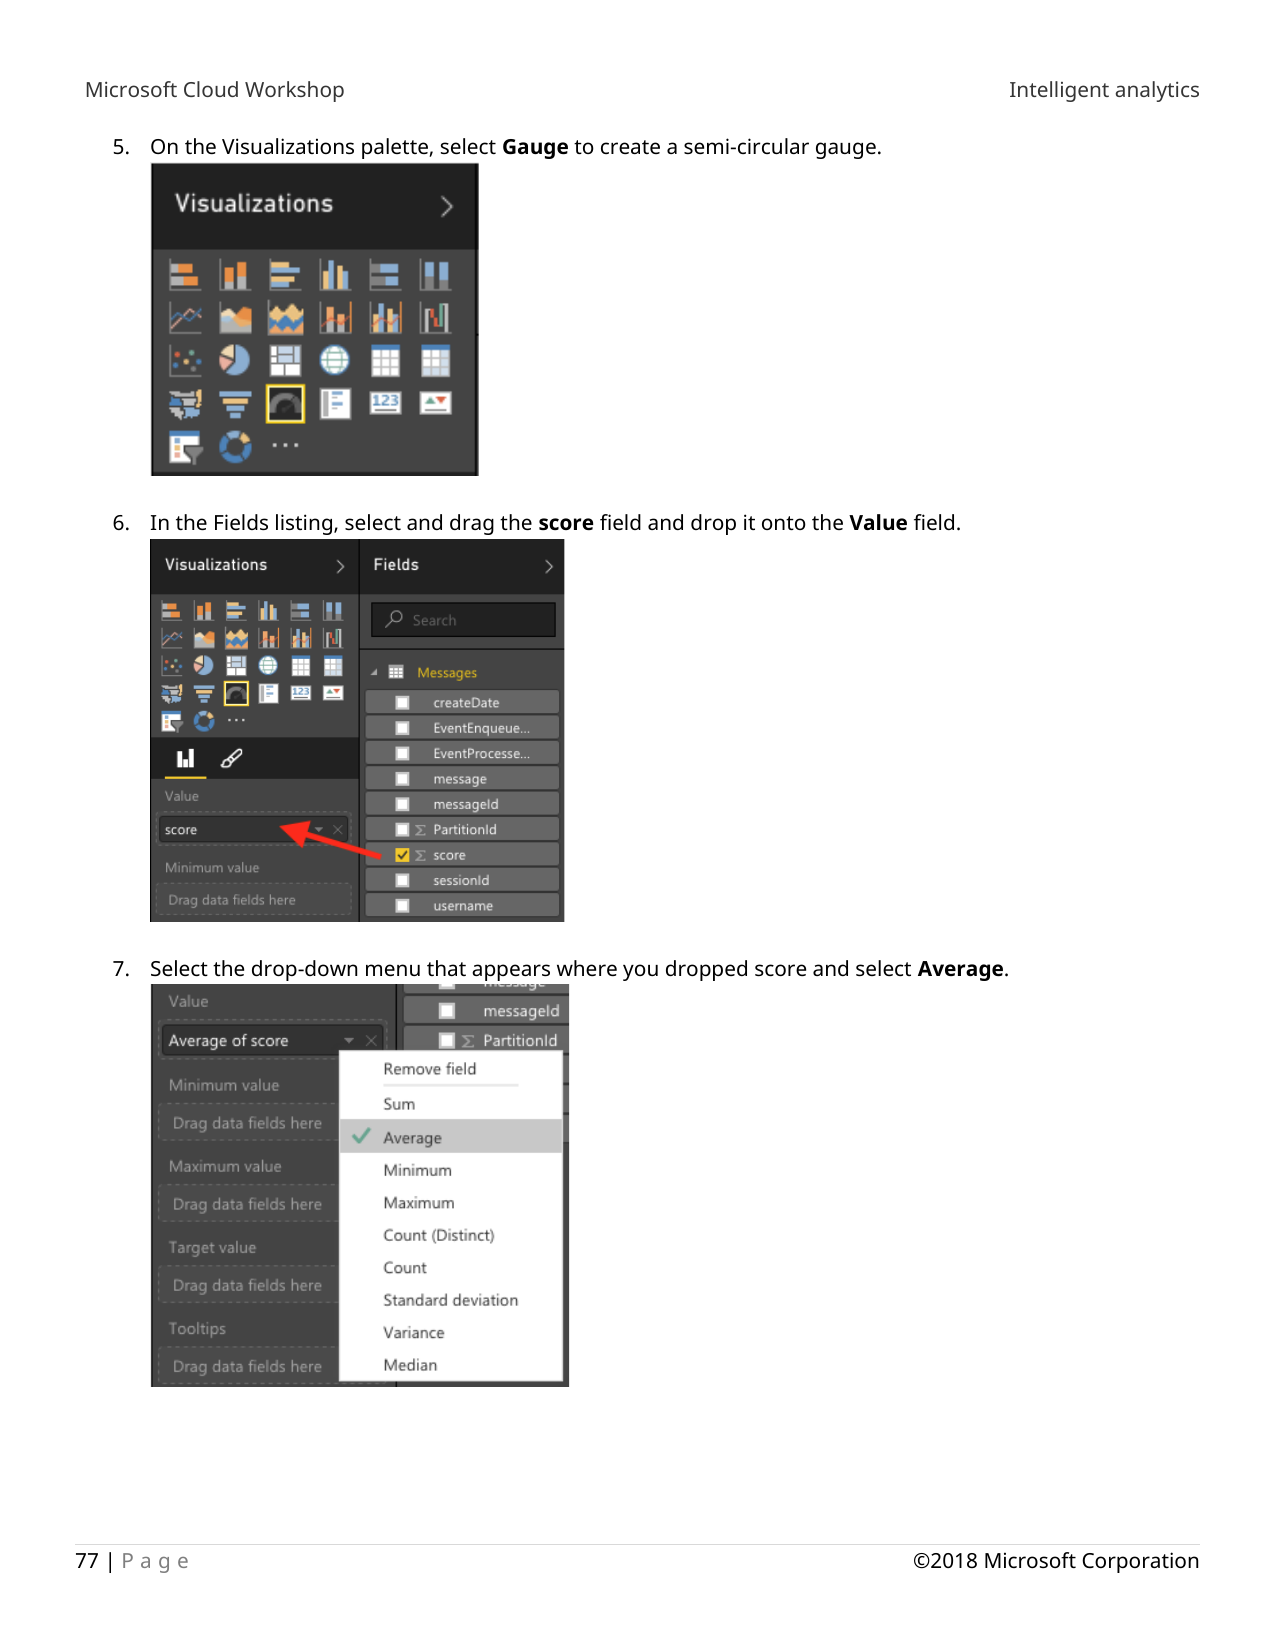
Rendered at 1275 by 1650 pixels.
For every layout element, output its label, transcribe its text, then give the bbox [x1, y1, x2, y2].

picture [150, 539, 565, 922]
picture [150, 984, 570, 1387]
picture [150, 162, 479, 476]
